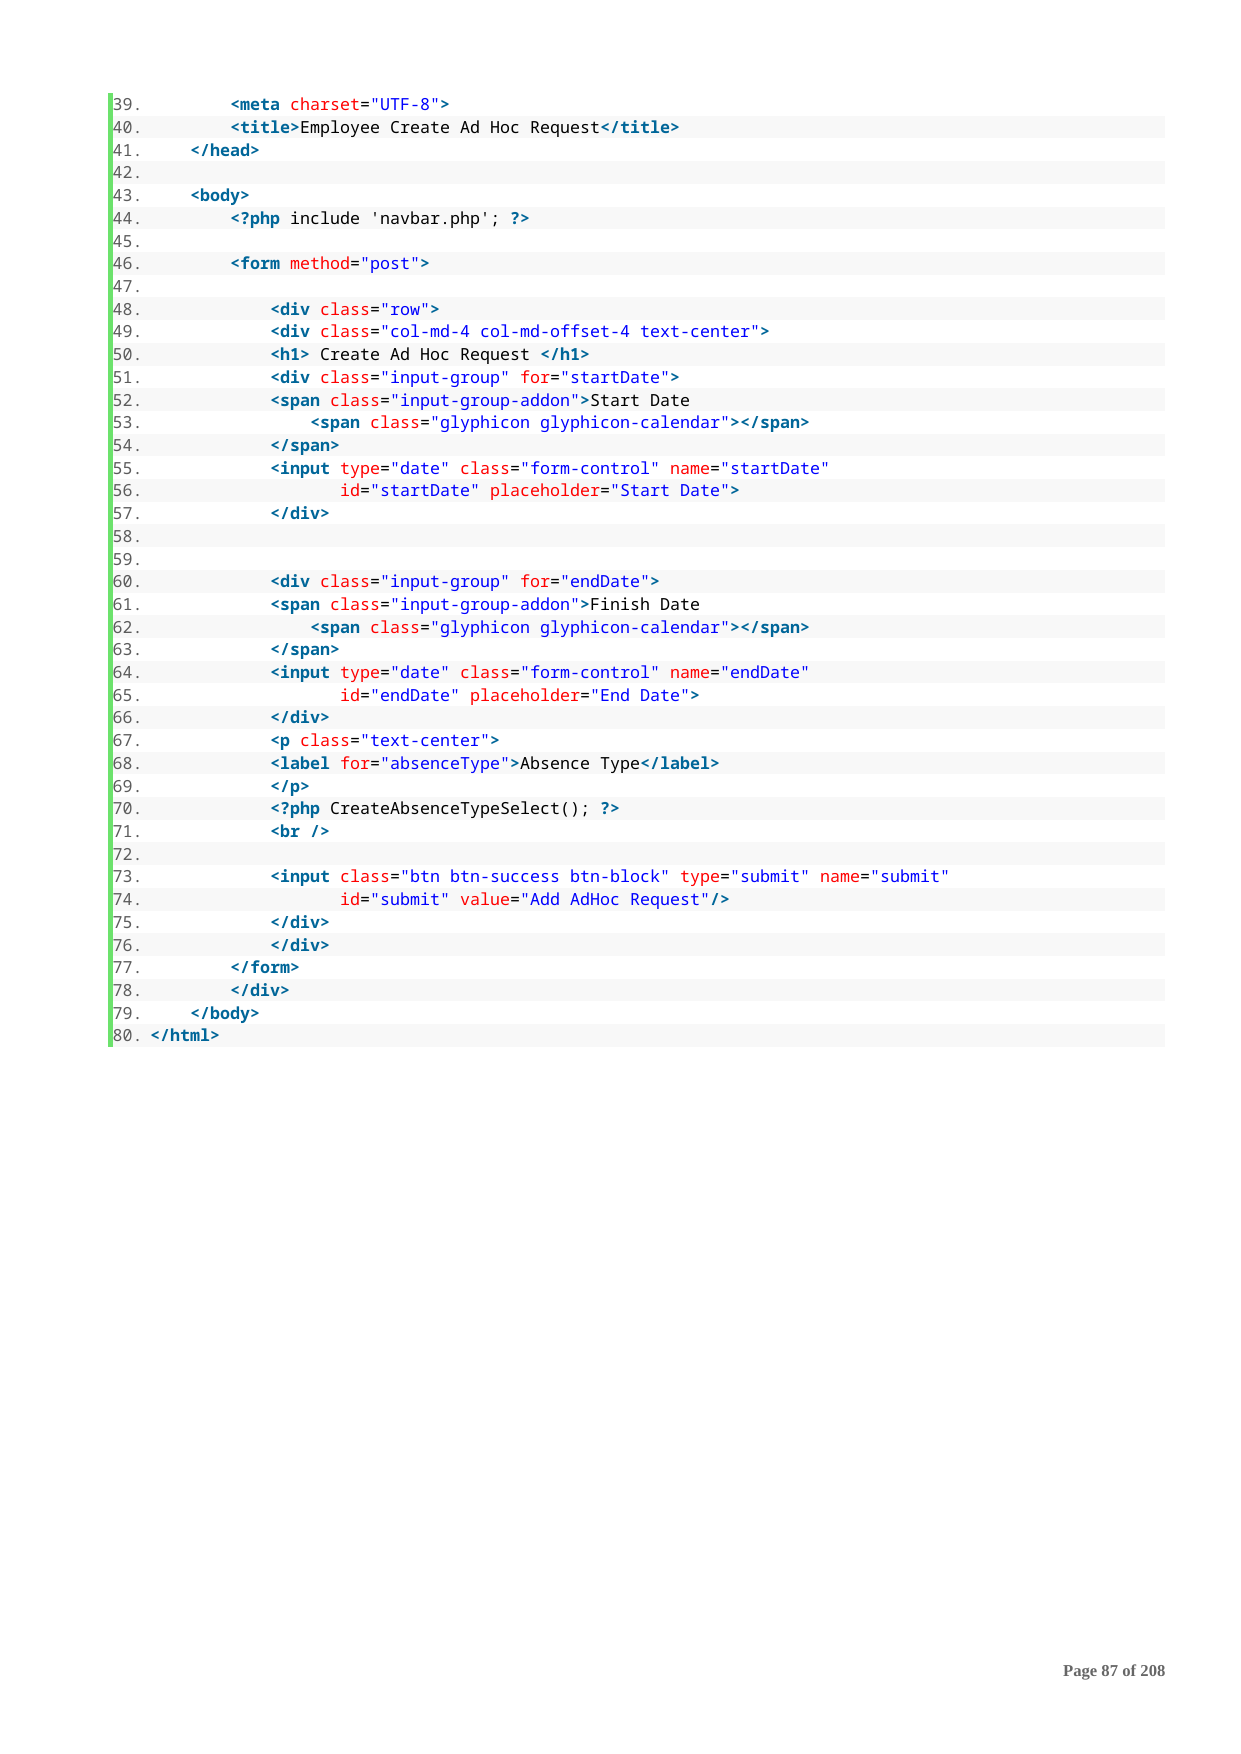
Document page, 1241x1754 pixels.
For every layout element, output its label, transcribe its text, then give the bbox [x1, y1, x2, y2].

list </div> [113, 706, 1165, 729]
list <h1> Create Ad Hoc Request </h1> [113, 343, 1165, 366]
list <span class="glyphicon glyphicon-calendar"></span> [113, 411, 1165, 434]
list </p> [113, 774, 1165, 797]
list </form> [113, 956, 1165, 979]
list <?php include 'navbar.php'; ?> [113, 207, 1165, 229]
list <input class="btn btn-success btn-block" type="submit" name="submit" [113, 865, 1165, 888]
list </div> [113, 933, 1165, 956]
list <label for="absenceType">Absence Type</label> [113, 752, 1165, 774]
list <p class="text-center"> [113, 729, 1165, 752]
list <input type="date" class="form-control" name="startDate" [113, 456, 1165, 479]
list <?php CreateAbsenceTypeSelect(); ?> [113, 797, 1165, 820]
list </span> [113, 434, 1165, 456]
list </div> [113, 911, 1165, 933]
list id="endDate" placeholder="End Date"> [113, 683, 1165, 706]
list <input type="date" class="form-control" name="endDate" [113, 661, 1165, 683]
list </html> [113, 1024, 1165, 1047]
list <div class="col-md-4 col-md-offset-4 text-center"> [113, 320, 1165, 343]
list <form method="post"> [113, 252, 1165, 275]
list <span class="input-group-addon">Finish Date [113, 593, 1165, 615]
list <span class="glyphicon glyphicon-calendar"></span> [113, 615, 1165, 638]
list <div class="row"> [113, 297, 1165, 320]
list <div class="input-group" for="startDate"> [113, 366, 1165, 388]
list <title>Employee Create Ad Hoc Request</title> [113, 116, 1165, 138]
list </div> [113, 979, 1165, 1001]
list id="startDate" placeholder="Start Date"> [113, 479, 1165, 502]
list <meta charset="UTF-8"> [113, 93, 1165, 116]
list </span> [113, 638, 1165, 661]
list <div class="input-group" for="endDate"> [113, 570, 1165, 593]
list <body> [113, 184, 1165, 207]
list <span class="input-group-addon">Start Date [113, 388, 1165, 411]
list </div> [113, 502, 1165, 524]
list id="submit" value="Add AdHoc Request"/> [113, 888, 1165, 911]
list </head> [113, 138, 1165, 161]
list </body> [113, 1001, 1165, 1024]
list <br /> [113, 820, 1165, 842]
